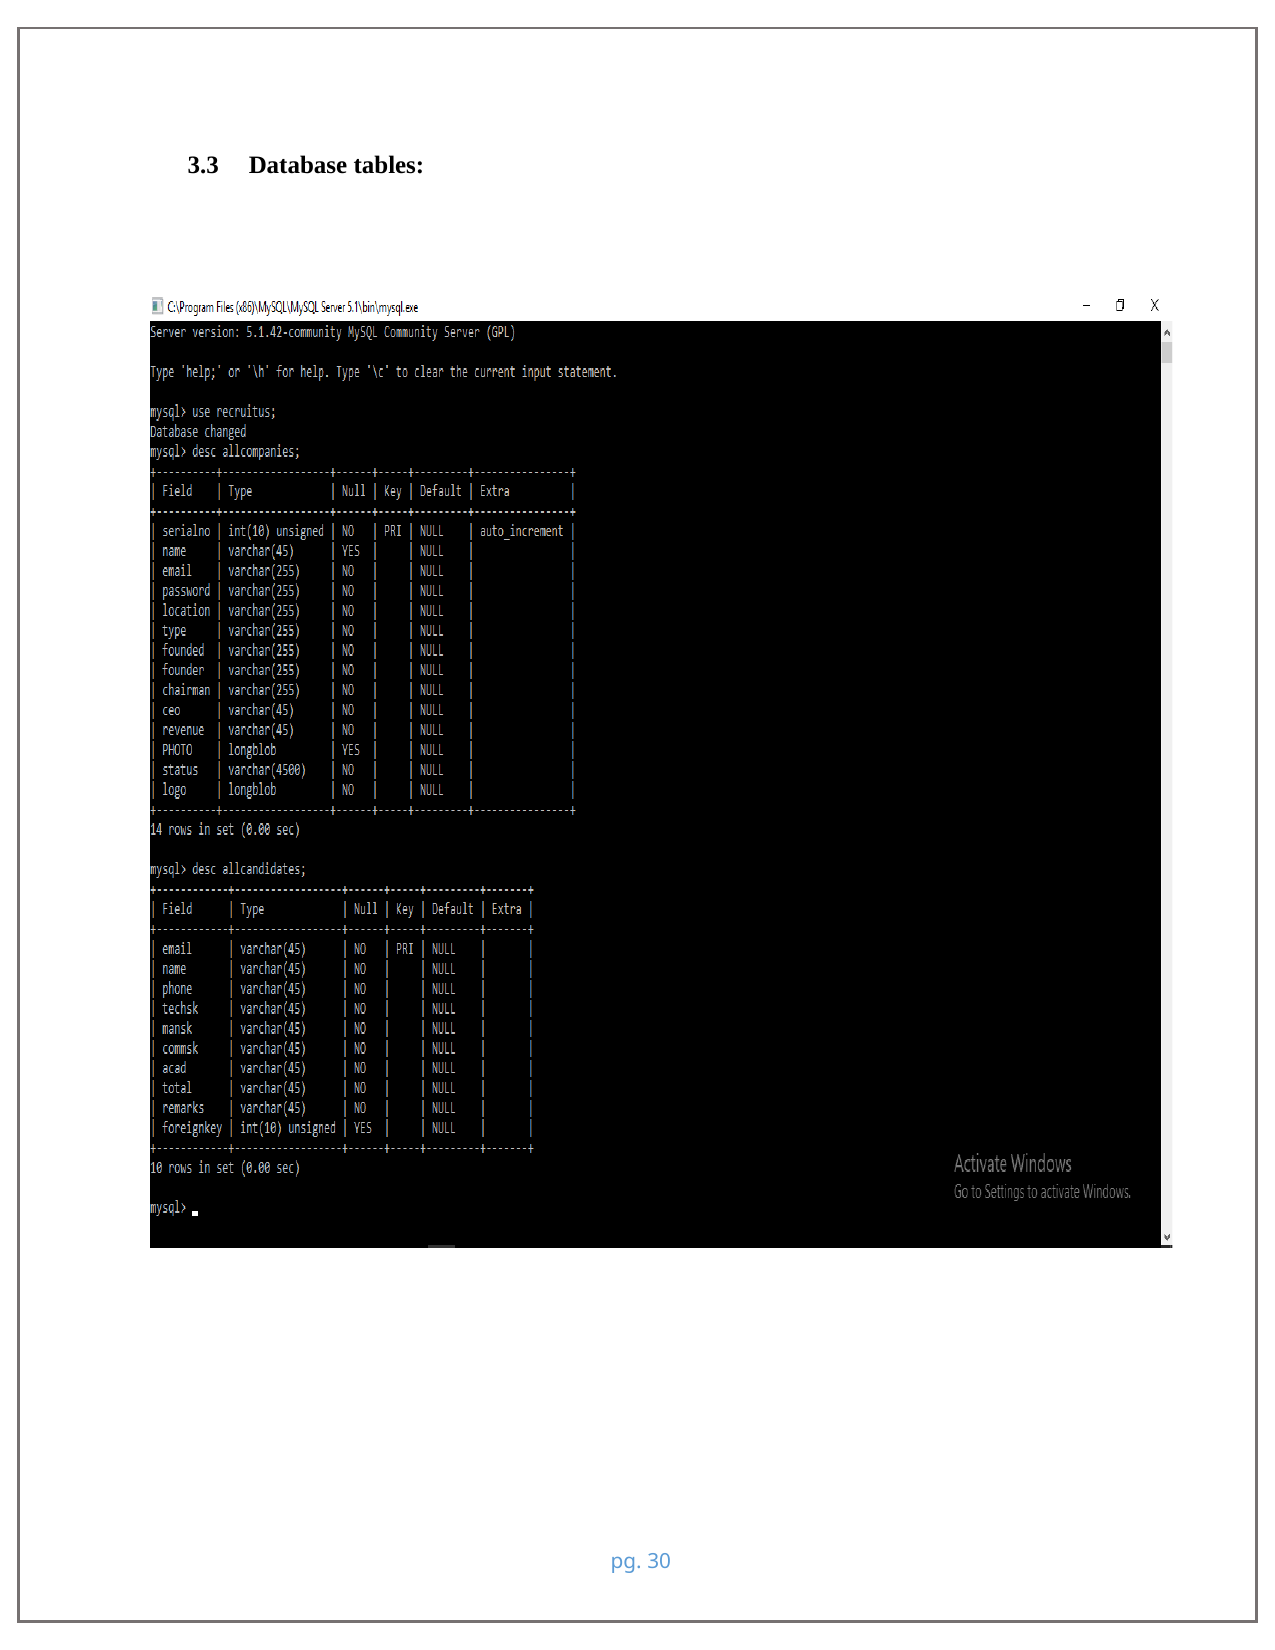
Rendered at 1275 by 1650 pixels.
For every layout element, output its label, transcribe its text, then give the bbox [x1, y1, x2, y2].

picture [150, 293, 1173, 1248]
list Database tables: [187, 150, 1125, 179]
